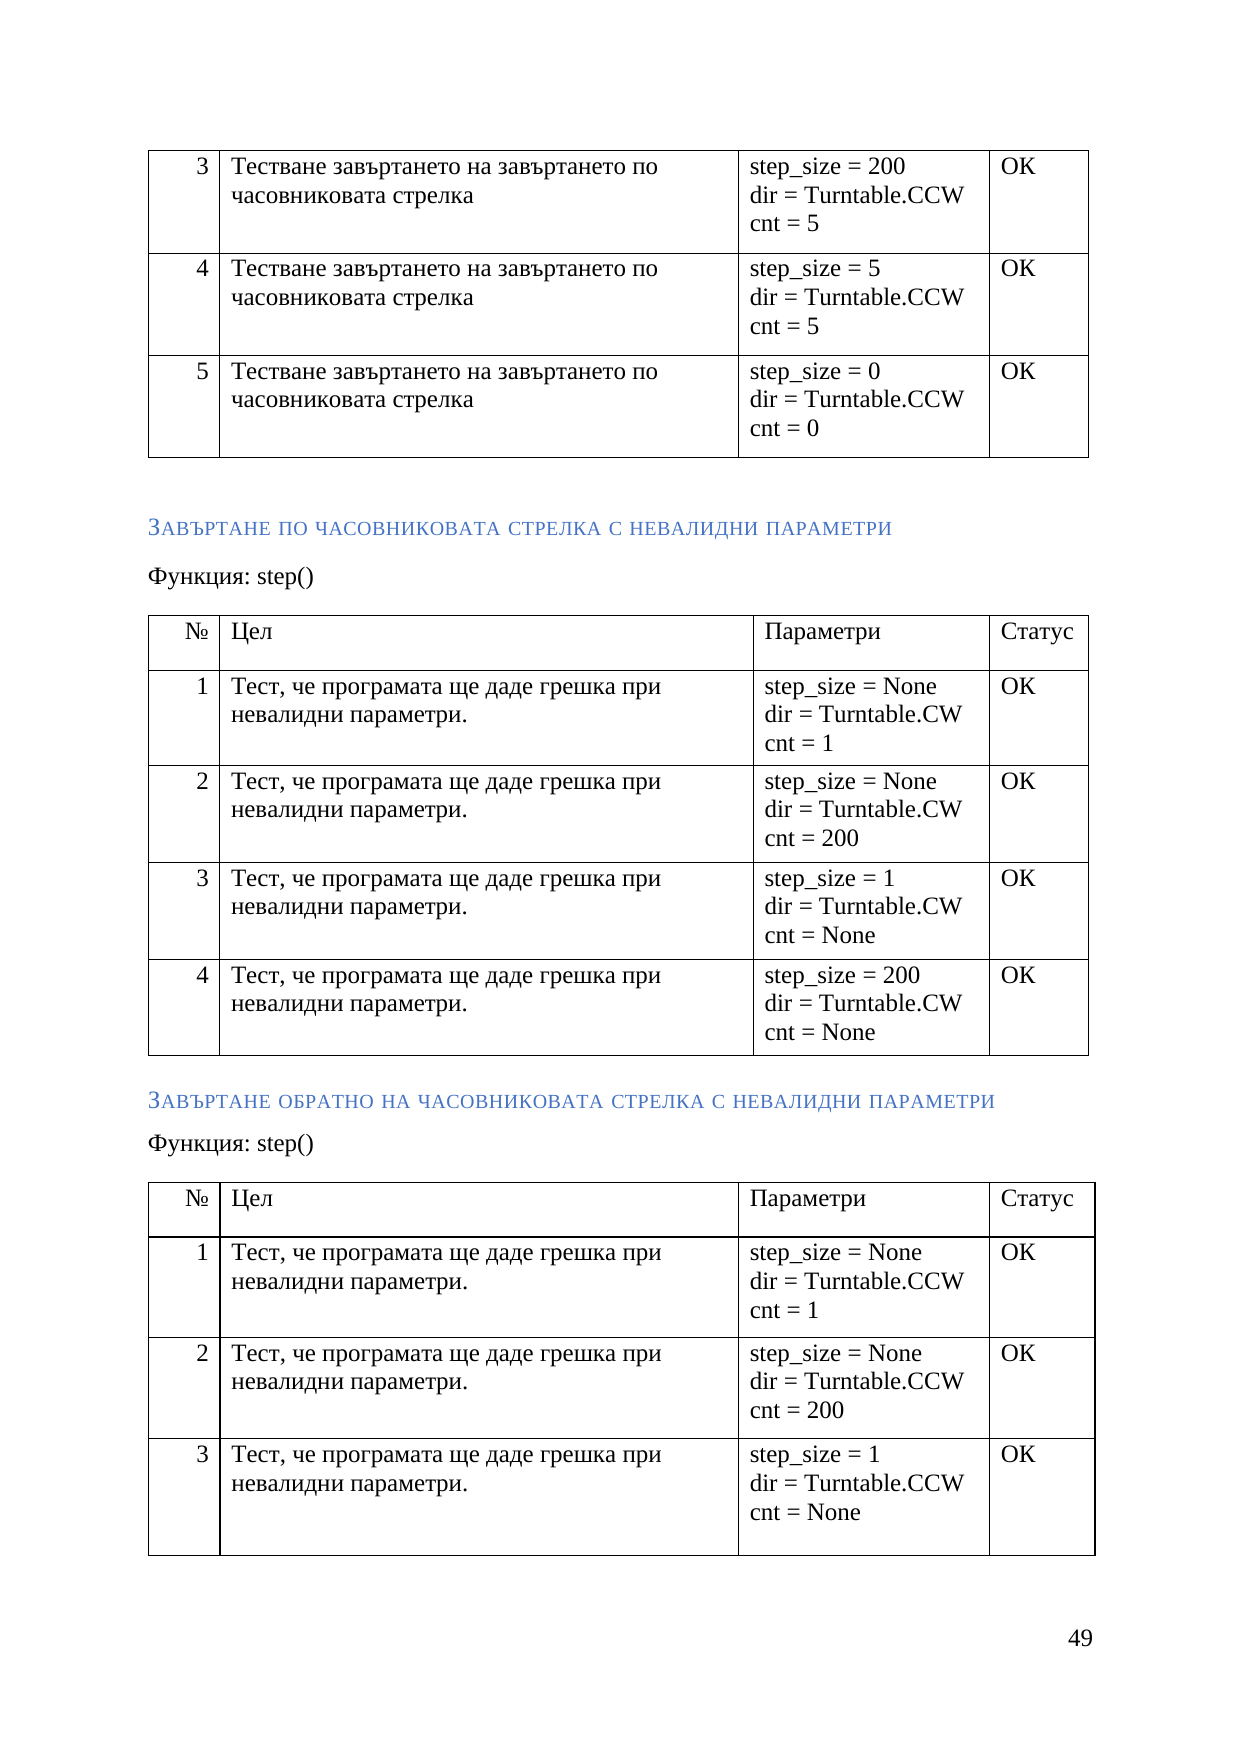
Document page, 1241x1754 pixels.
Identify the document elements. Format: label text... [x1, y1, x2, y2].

table_cell Тестване завъртането на завъртането по часовниковата стрелка [220, 356, 738, 457]
text Функция: step() [148, 561, 1093, 590]
table_header № [149, 1183, 219, 1236]
table_cell step_size = 200 dir = Turntable.CCW cnt = 5 [739, 151, 989, 252]
table_header Параметри [739, 1183, 989, 1236]
table_cell step_size = 200 dir = Turntable.CW cnt = None [754, 960, 989, 1055]
table_cell 3 [149, 1439, 219, 1555]
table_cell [221, 1439, 738, 1555]
table_header Параметри [754, 616, 989, 670]
table_cell 4 [149, 960, 219, 1055]
table_cell Тест, че програмата ще даде грешка при невалидни параметри. [220, 766, 753, 862]
table_cell Тест, че програмата ще даде грешка при невалидни параметри. [221, 1238, 738, 1337]
table_cell Тест, че програмата ще даде грешка при невалидни параметри. [220, 960, 753, 1055]
table_cell ОК [990, 151, 1088, 252]
table_cell ОК [990, 863, 1088, 959]
table_cell ОК [990, 766, 1088, 862]
table_header Статус [990, 1183, 1094, 1236]
table_cell 3 [149, 151, 219, 252]
table_cell step_size = None dir = Turntable.CCW cnt = 200 [739, 1338, 989, 1438]
table_cell step_size = 0 dir = Turntable.CCW cnt = 0 [739, 356, 989, 457]
table_cell ОК [990, 254, 1088, 355]
table_cell ОК [990, 960, 1088, 1055]
table_cell step_size = 5 dir = Turntable.CCW cnt = 5 [739, 254, 989, 355]
table_cell 1 [149, 671, 219, 765]
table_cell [220, 254, 738, 355]
text Завъртане обратно на часовниковата стрелка с невалидни параметри [148, 1085, 1093, 1113]
table_cell 2 [149, 766, 219, 862]
table_cell Тест, че програмата ще даде грешка при невалидни параметри. [220, 671, 753, 765]
table_cell 1 [149, 1238, 219, 1337]
table_cell ОК [990, 1238, 1094, 1337]
table_cell step_size = 1 dir = Turntable.CW cnt = None [754, 863, 989, 959]
table_cell 3 [149, 863, 219, 959]
table_cell ОК [990, 1439, 1094, 1555]
table_cell step_size = None dir = Turntable.CCW cnt = 1 [739, 1238, 989, 1337]
table_header Статус [990, 616, 1088, 670]
table_cell step_size = None dir = Turntable.CW cnt = 200 [754, 766, 989, 862]
table_cell ОК [990, 356, 1088, 457]
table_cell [221, 1338, 738, 1438]
table_cell ОК [990, 671, 1088, 765]
table_header Цел [221, 1183, 738, 1236]
table_header № [149, 616, 219, 670]
table_cell Тест, че програмата ще даде грешка при невалидни параметри. [220, 863, 753, 959]
table_cell 4 [149, 254, 219, 355]
table_cell 5 [149, 356, 219, 457]
table_cell step_size = None dir = Turntable.CW cnt = 1 [754, 671, 989, 765]
table_cell 2 [149, 1338, 219, 1438]
subtitle Завъртане по часовниковата стрелка с невалидни параметри [148, 512, 1093, 541]
table_cell step_size = 1 dir = Turntable.CCW cnt = None [739, 1439, 989, 1555]
text Функция: step() [148, 1128, 1093, 1157]
table_header Цел [220, 616, 753, 670]
table_cell ОК [990, 1338, 1094, 1438]
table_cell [220, 151, 738, 252]
